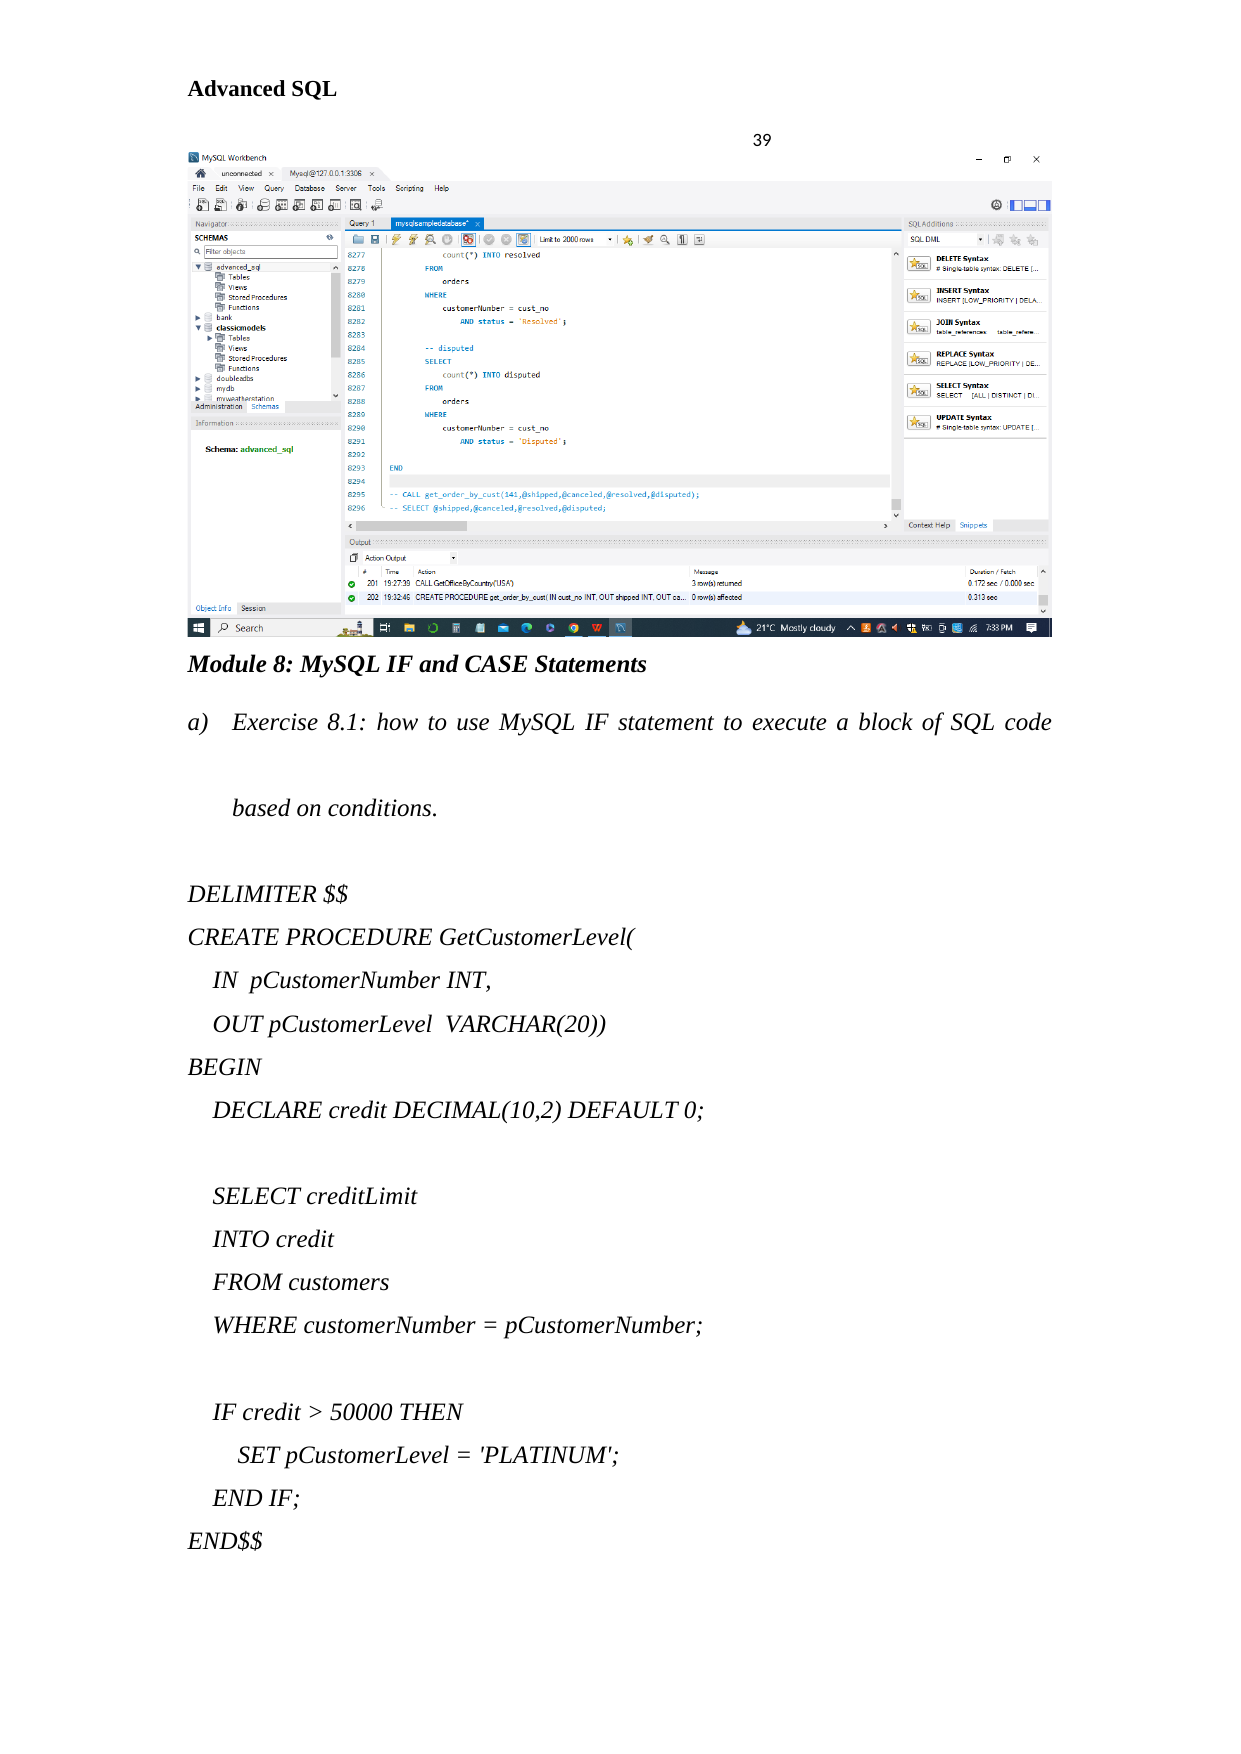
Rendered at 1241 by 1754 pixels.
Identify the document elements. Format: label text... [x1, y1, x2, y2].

list IF credit > 50000 THEN [187, 1397, 1053, 1426]
list OUT pCustomerLevel VARCHAR(20)) [187, 1009, 1053, 1037]
list SELECT creditLimit [187, 1181, 1053, 1210]
list END IF; [187, 1483, 1053, 1512]
list FROM customers [187, 1267, 1053, 1296]
list BEGIN [187, 1052, 1053, 1081]
list WHERE customerNumber = pCustomerNumber; [187, 1311, 1053, 1339]
list CREATE PROCEDURE GetCustomerLevel( [187, 922, 1053, 951]
list END$$ [187, 1526, 1053, 1555]
list IN pCustomerNumber INT, [187, 966, 1053, 994]
list SET pCustomerLevel = 'PLATINUM'; [187, 1440, 1053, 1469]
list DECLARE credit DECIMAL(10,2) DEFAULT 0; [187, 1095, 1053, 1124]
text Module 8: MySQL IF and CASE Statements [187, 649, 1053, 678]
list Exercise 8.1: how to use MySQL IF statement to execute a block of SQL code based on conditions. [187, 707, 1053, 822]
picture [187, 150, 1052, 637]
list INTO credit [187, 1224, 1053, 1253]
list DELIMITER $$ [187, 879, 1053, 908]
